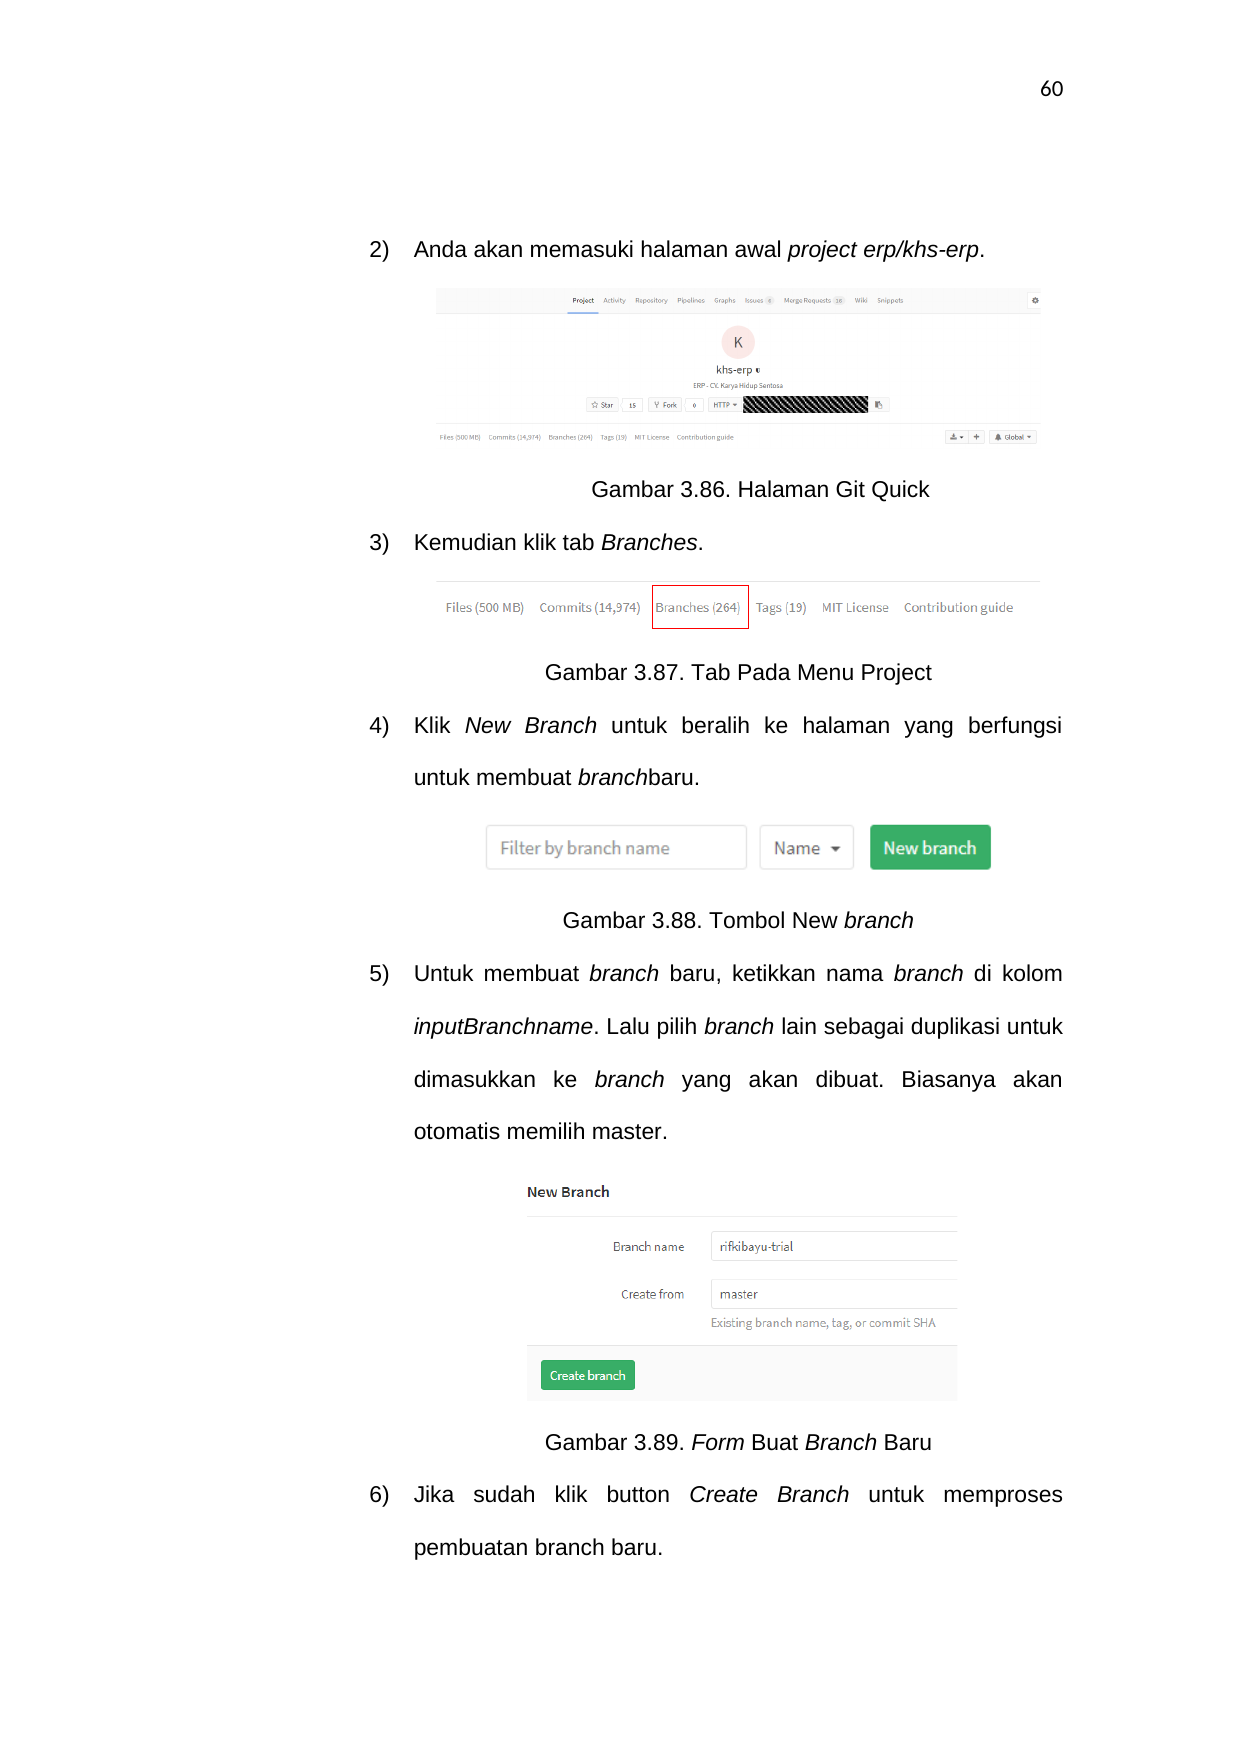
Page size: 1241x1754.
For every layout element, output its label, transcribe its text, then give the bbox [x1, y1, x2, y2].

picture [476, 817, 1001, 880]
list Gambar 3.89. Form Buat Branch Baru [413, 1429, 1063, 1455]
list Jika sudah klik button Create Branch untuk memproses pembuatan branch baru. [369, 1481, 1063, 1561]
list Gambar 3.88. Tombol New branch [413, 907, 1063, 934]
list Anda akan memasuki halaman awal project erp/khs-erp. [369, 236, 1063, 263]
list Klik New Branch untuk beralih ke halaman yang berfungsi untuk membuat branchbaru. [369, 712, 1063, 791]
list Untuk membuat branch baru, ketikkan nama branch di kolom inputBranchname. Lalu pilih branch lain sebagai duplikasi untuk dimasukkan ke branch yang akan dibuat. Biasanya akan otomatis memilih master. [369, 960, 1063, 1145]
picture [436, 288, 1041, 449]
picture [436, 581, 1041, 631]
list Kemudian klik tab Branches. [369, 529, 1063, 555]
list Gambar 3.86. Halaman Git Quick [458, 476, 1063, 502]
list Gambar 3.87. Tab Pada Menu Project [413, 659, 1063, 685]
picture [519, 1171, 958, 1401]
